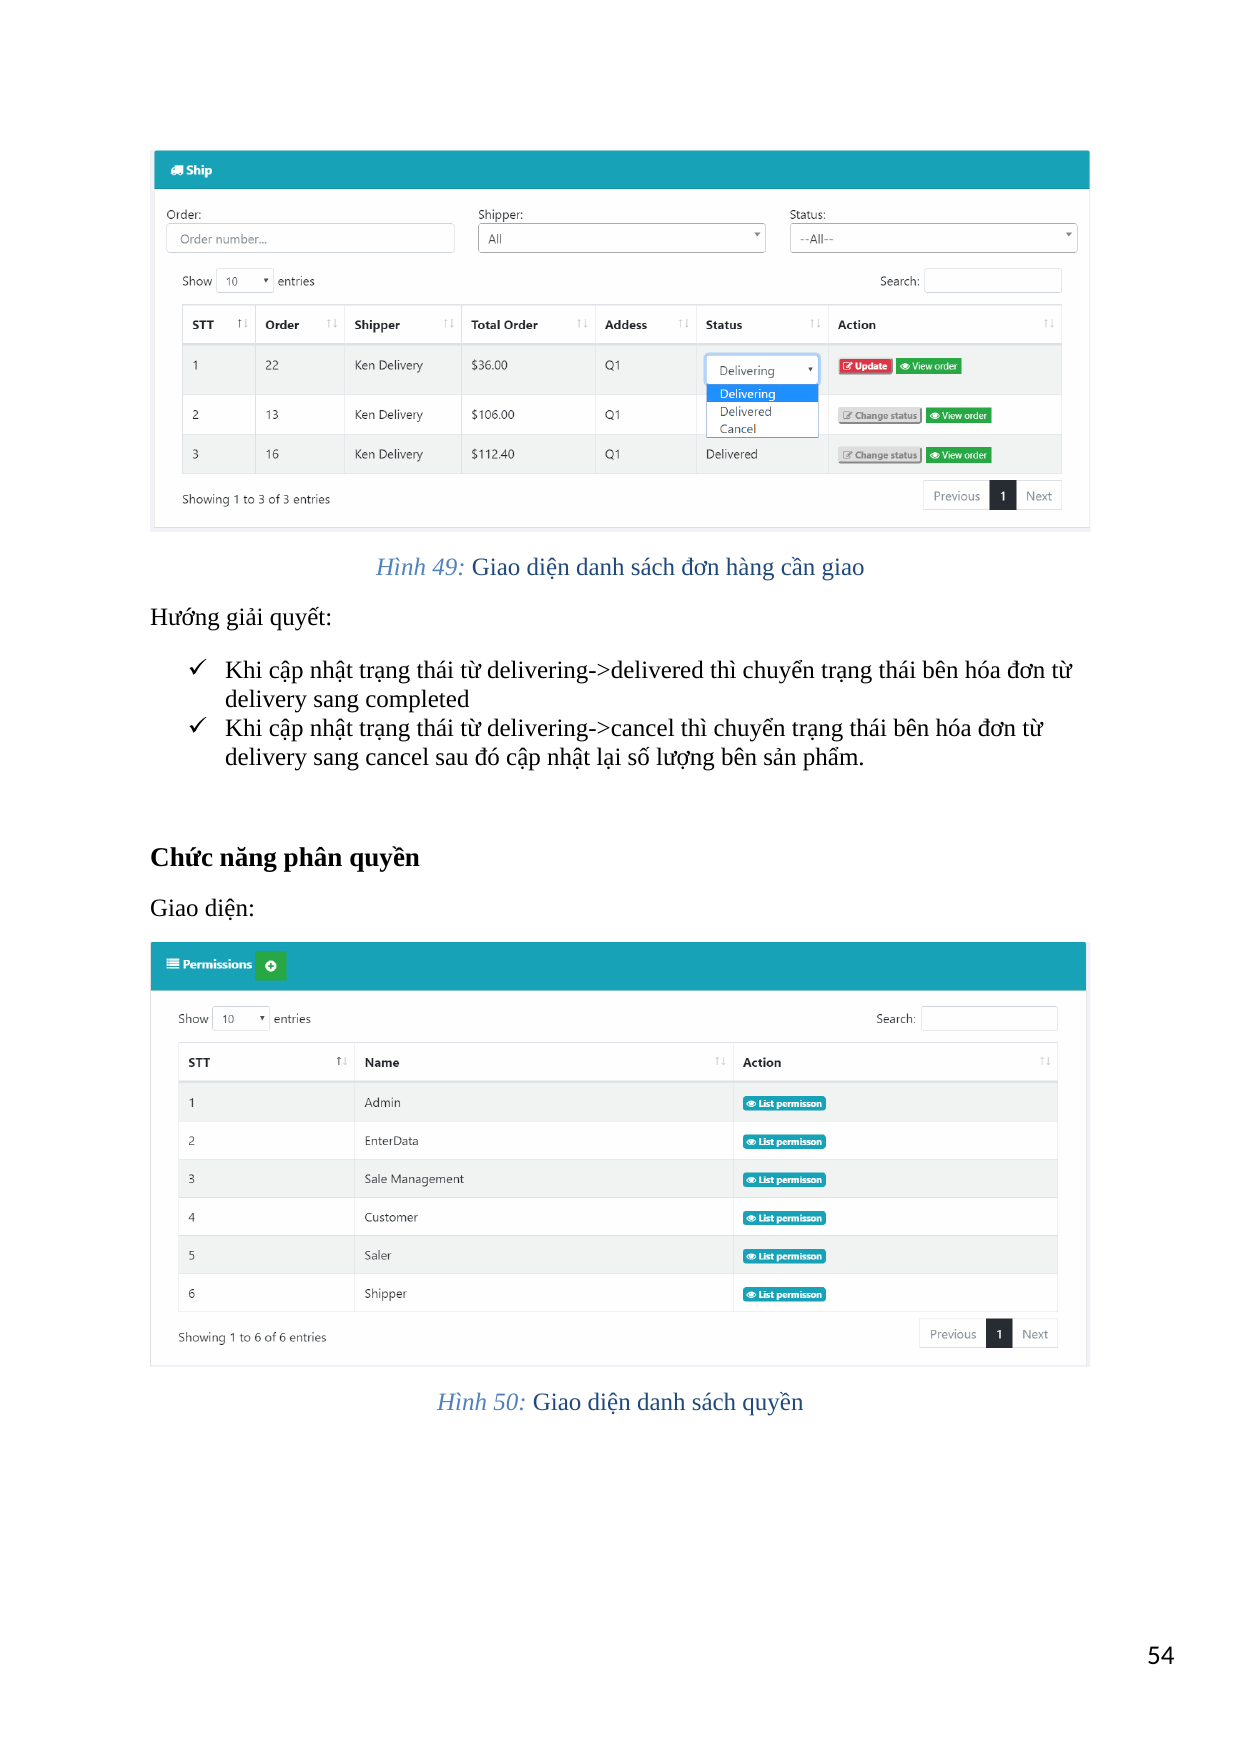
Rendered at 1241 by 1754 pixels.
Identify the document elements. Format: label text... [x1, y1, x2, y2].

text Hình 50: Giao diện danh sách quyền [150, 1387, 1090, 1416]
picture [150, 150, 1091, 532]
text Hình 49: Giao diện danh sách đơn hàng cần giao [150, 552, 1090, 581]
text Chức năng phân quyền [150, 841, 1090, 872]
list Khi cập nhật trạng thái từ delivering->delivered thì chuyển trạng thái bên hóa đơn từ delivery sang completed [187, 656, 1090, 713]
list Khi cập nhật trạng thái từ delivering->cancel thì chuyển trạng thái bên hóa đơn từ delivery sang cancel sau đó cập nhật lại số lượng bên sản phẩm. [187, 713, 1090, 771]
picture [150, 942, 1091, 1367]
text Hướng giải quyết: [150, 602, 1090, 631]
text Giao diện: [150, 893, 1090, 922]
